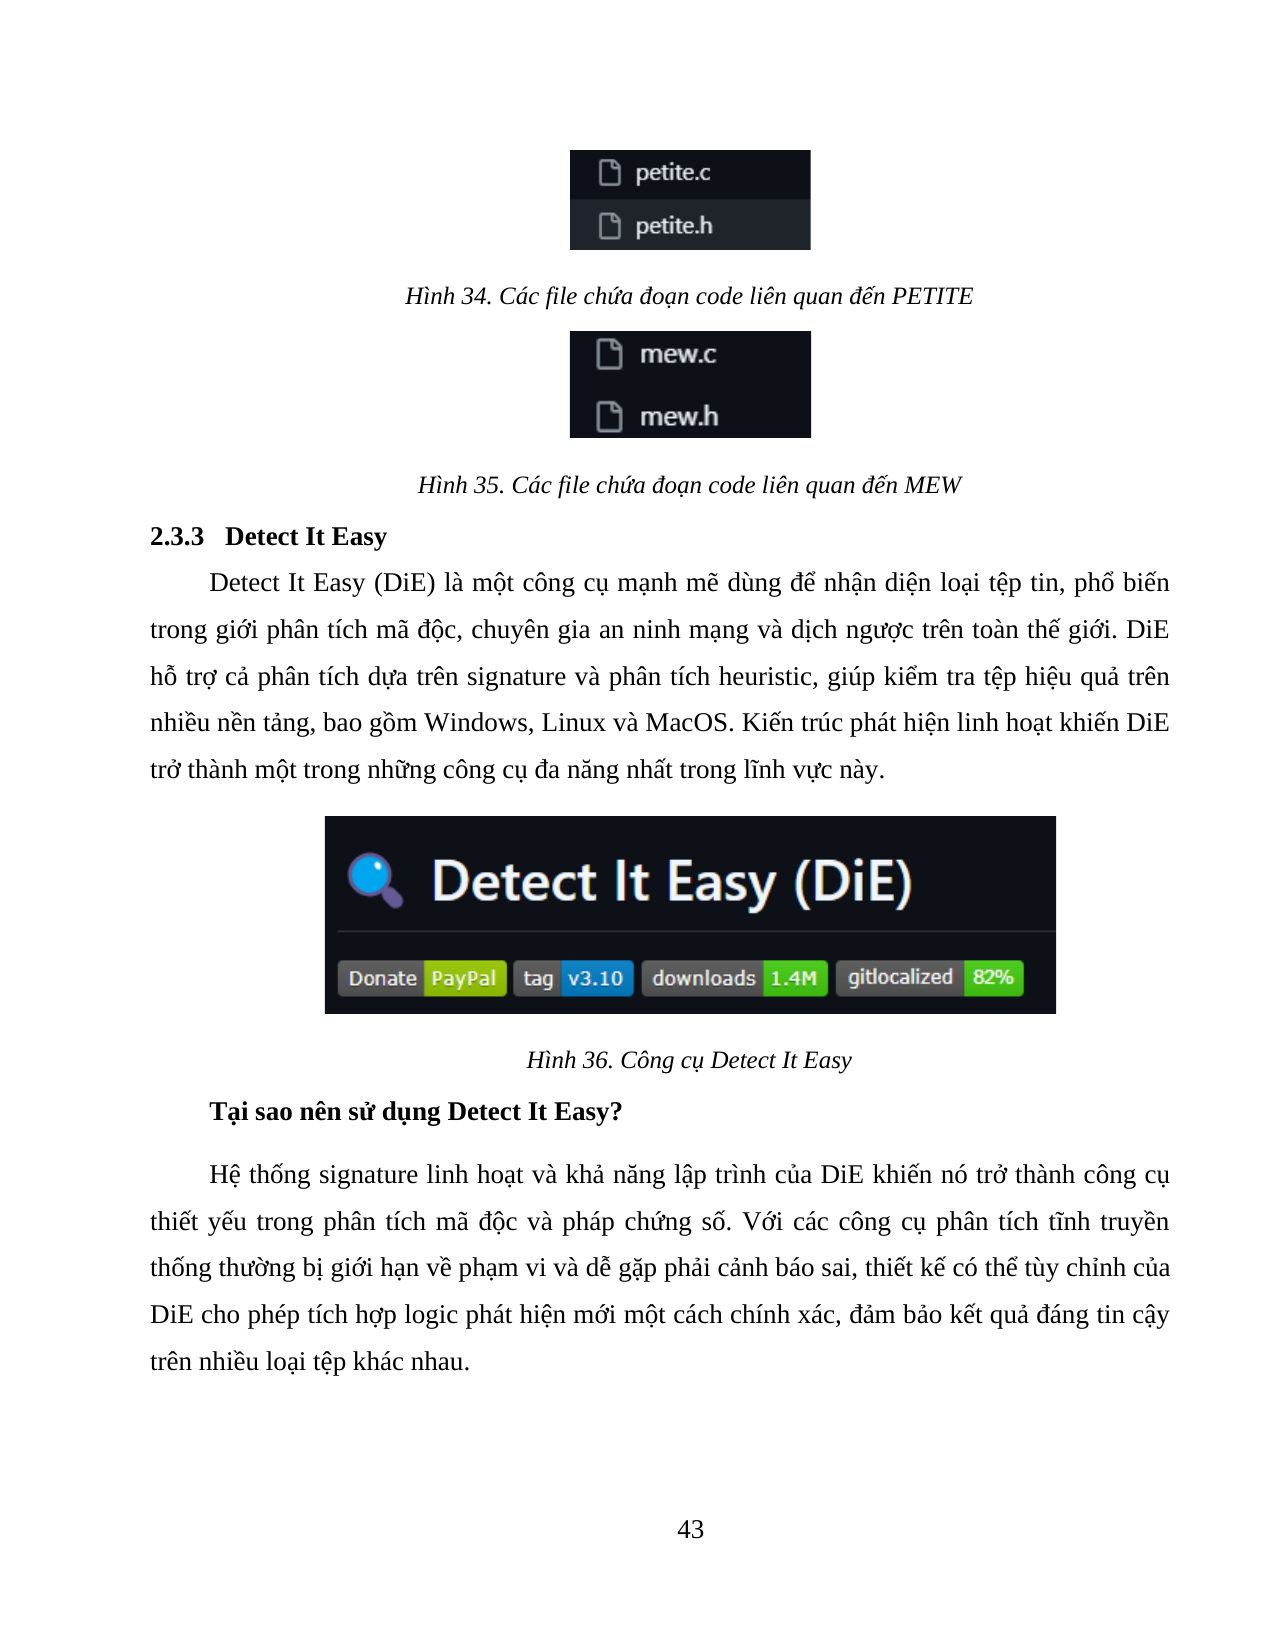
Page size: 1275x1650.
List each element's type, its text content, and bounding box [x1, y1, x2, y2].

picture [570, 150, 811, 250]
text Detect It Easy (DiE) là một công cụ mạnh mẽ dùng để nhận diện loại tệp tin, phổ biến trong giới phân tích mã độc, chuyên gia an ninh mạng và dịch ngược trên toàn thế giới. DiE hỗ trợ cả phân tích dựa trên signature và phân tích heuristic, giúp kiểm tra tệp hiệu quả trên nhiều nền tảng, bao gồm Windows, Linux và MacOS. Kiến trúc phát hiện linh hoạt khiến DiE trở thành một trong những công cụ đa năng nhất trong lĩnh vực này. [150, 566, 1172, 784]
subtitle Detect It Easy [150, 519, 1172, 551]
picture [324, 816, 1057, 1014]
text Hệ thống signature linh hoạt và khả năng lập trình của DiE khiến nó trở thành công cụ thiết yếu trong phân tích mã độc và pháp chứng số. Với các công cụ phân tích tĩnh truyền thống thường bị giới hạn về phạm vi và dễ gặp phải cảnh báo sai, thiết kế có thể tùy chỉnh của DiE cho phép tích hợp logic phát hiện mới một cách chính xác, đảm bảo kết quả đáng tin cậy trên nhiều loại tệp khác nhau. [150, 1158, 1172, 1376]
text Tại sao nên sử dụng Detect It Easy? [150, 1095, 1172, 1126]
picture [569, 331, 812, 438]
